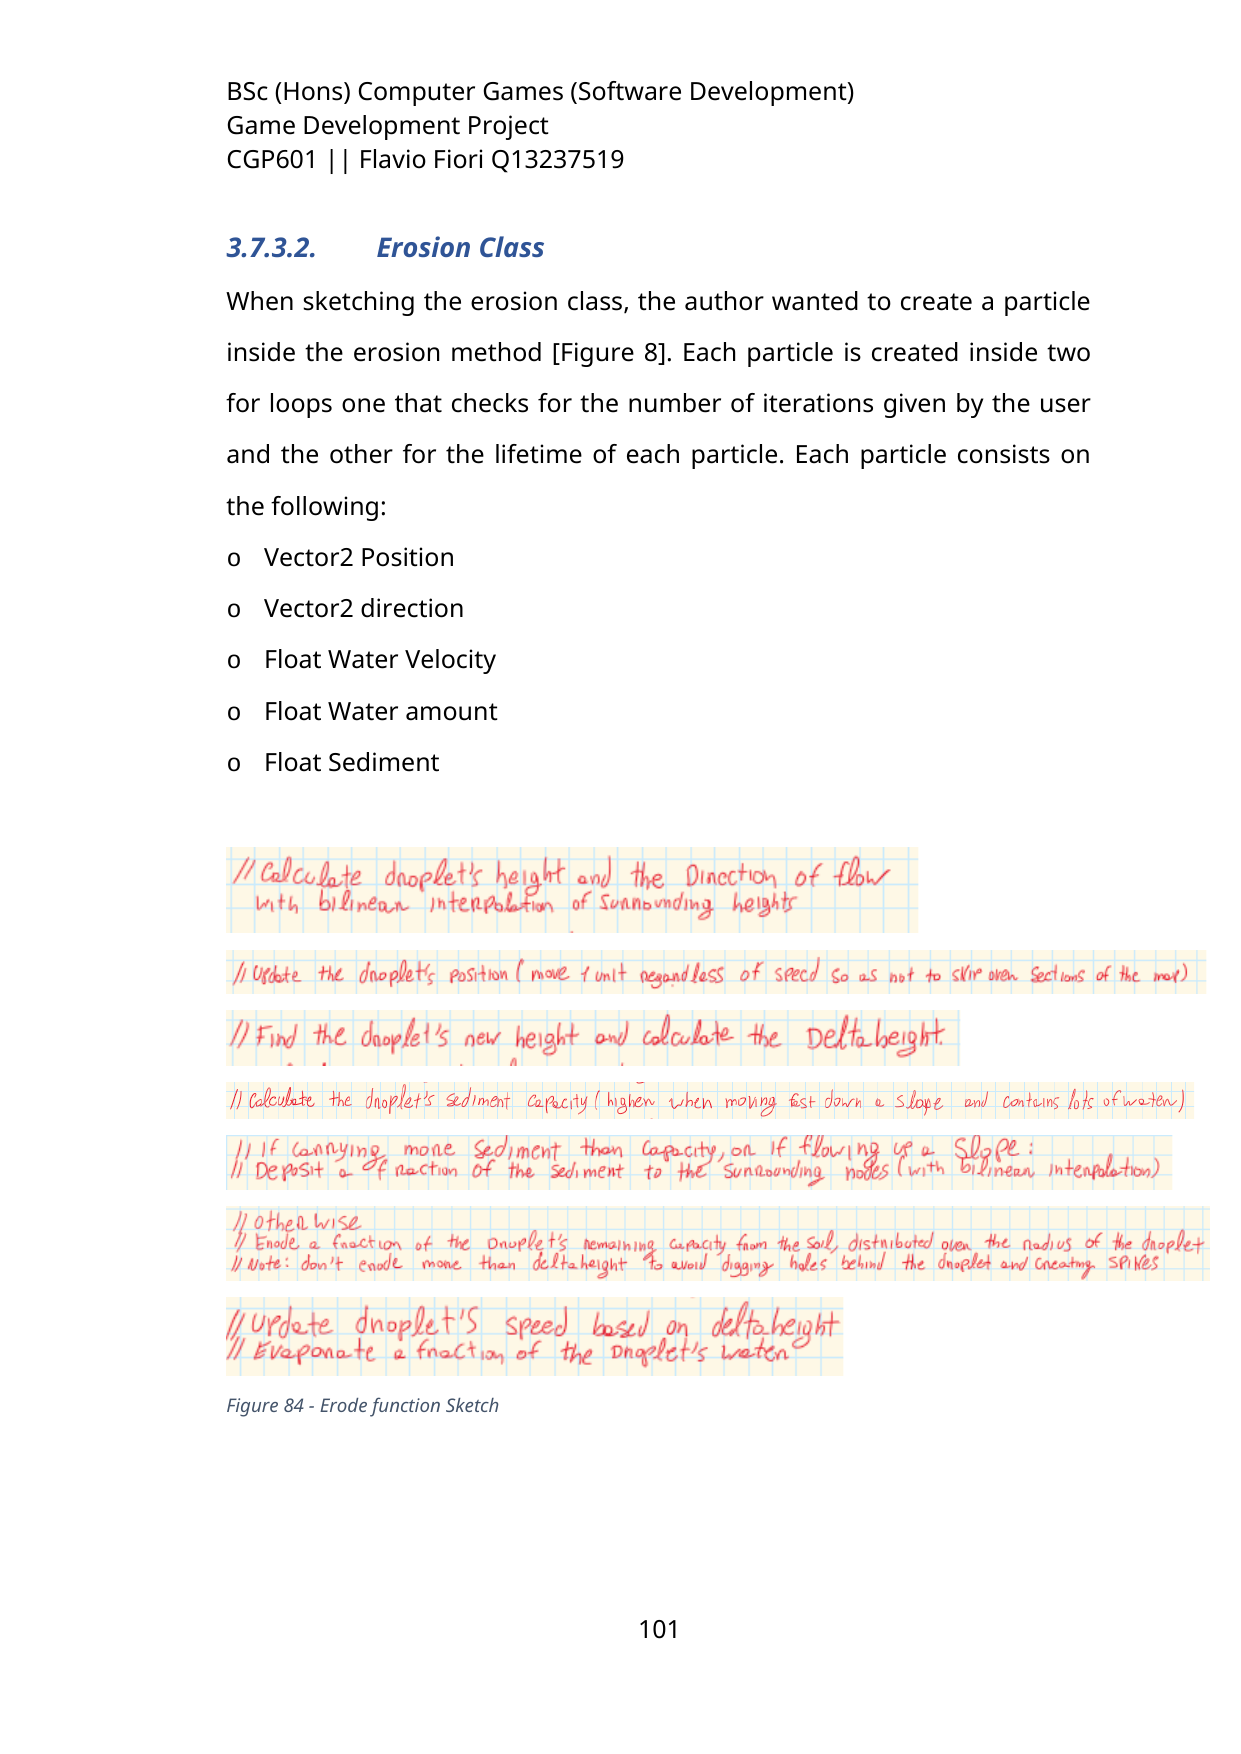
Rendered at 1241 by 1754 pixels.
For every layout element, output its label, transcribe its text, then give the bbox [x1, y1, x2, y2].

picture [226, 1297, 844, 1376]
picture [226, 1206, 1210, 1281]
list Vector2 Position [226, 539, 1092, 573]
list Float Water amount [226, 693, 1092, 727]
list Float Sediment [226, 744, 1092, 779]
picture [226, 1010, 961, 1066]
subtitle Erosion Class [226, 229, 1092, 266]
list Vector2 direction [226, 591, 1092, 625]
list Float Water Velocity [226, 642, 1092, 676]
text When sketching the erosion class, the author wanted to create a particle inside the erosion method [Figure 8]. Each particle is created inside two for loops one that checks for the number of iterations given by the user and the other for the lifetime of each particle. Each particle consists on the following: [226, 284, 1092, 522]
picture [226, 1082, 1195, 1119]
picture [226, 1135, 1173, 1190]
picture [226, 950, 1207, 994]
picture [226, 847, 919, 933]
